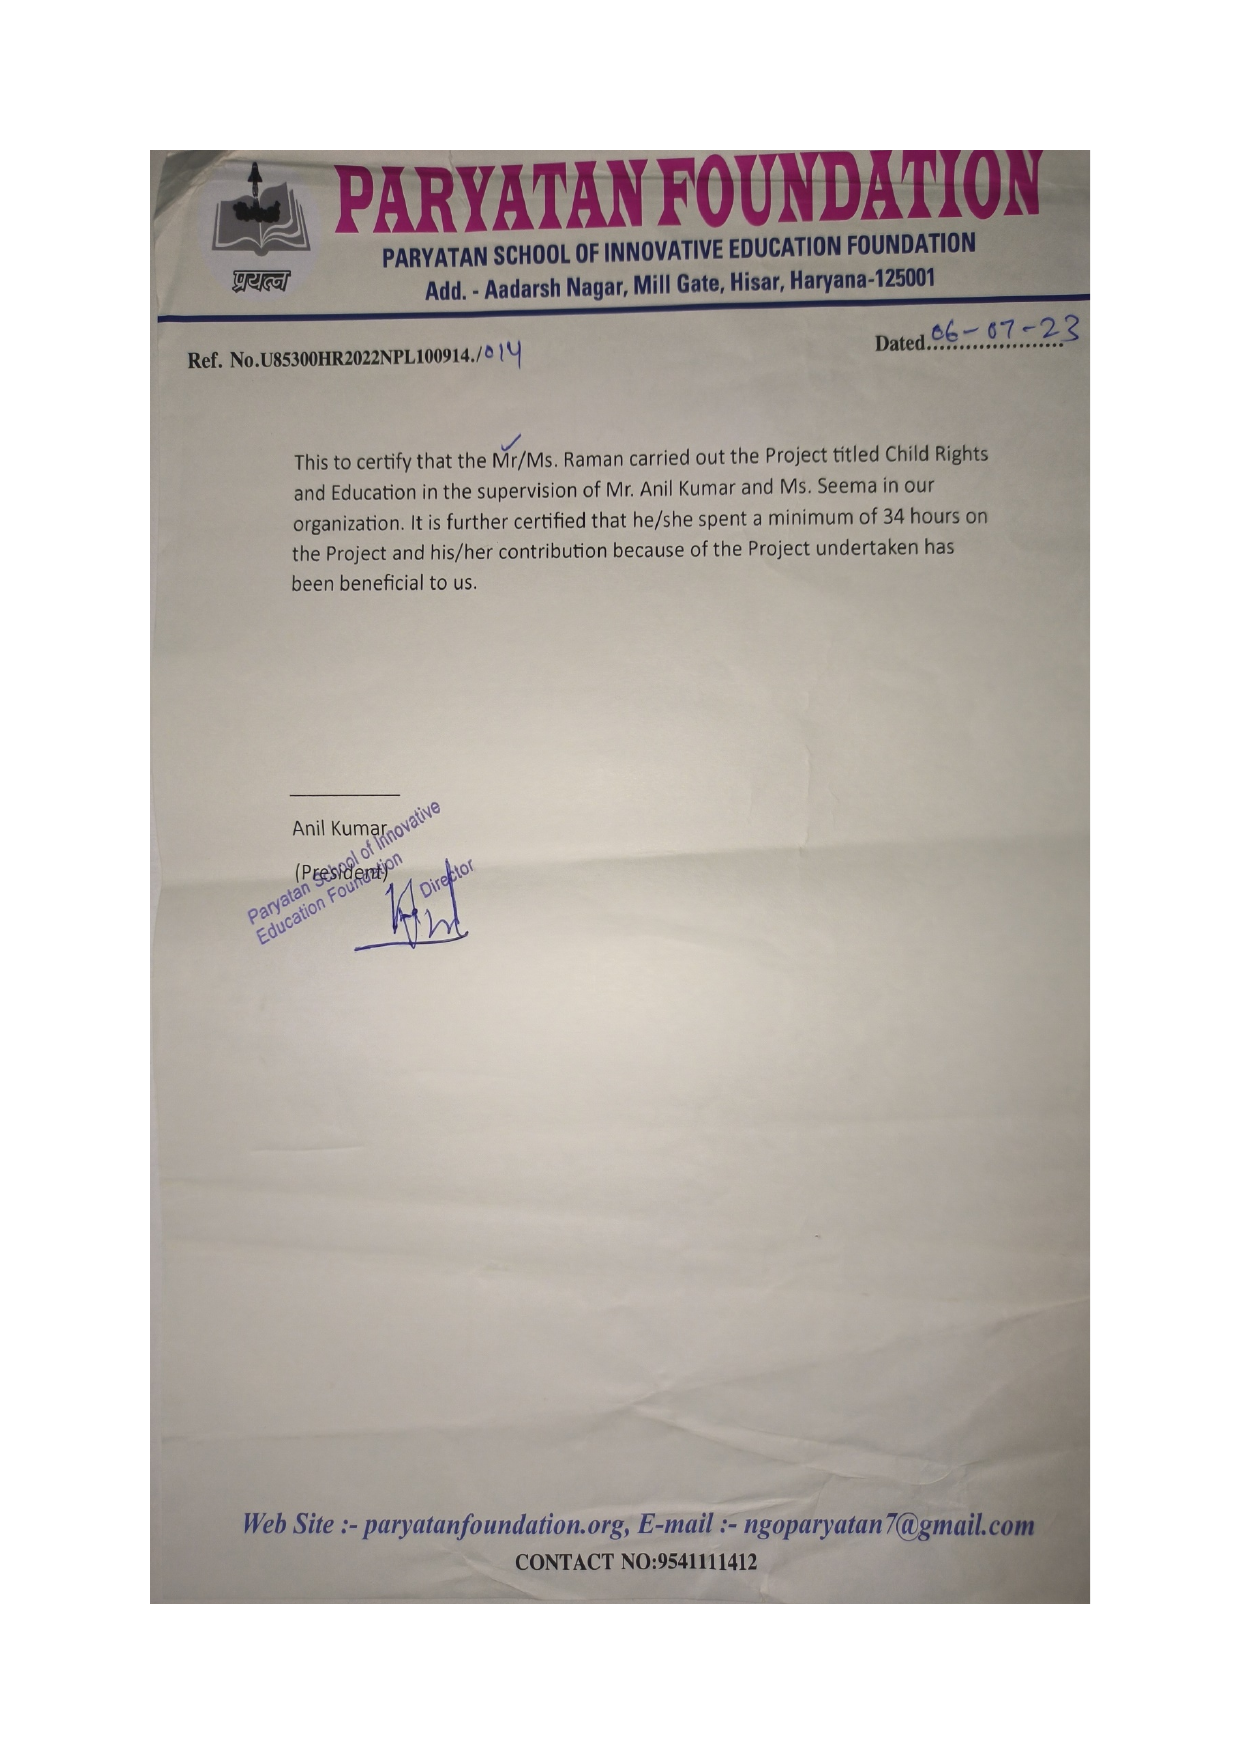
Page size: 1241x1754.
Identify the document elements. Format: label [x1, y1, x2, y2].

picture [150, 150, 1091, 1604]
